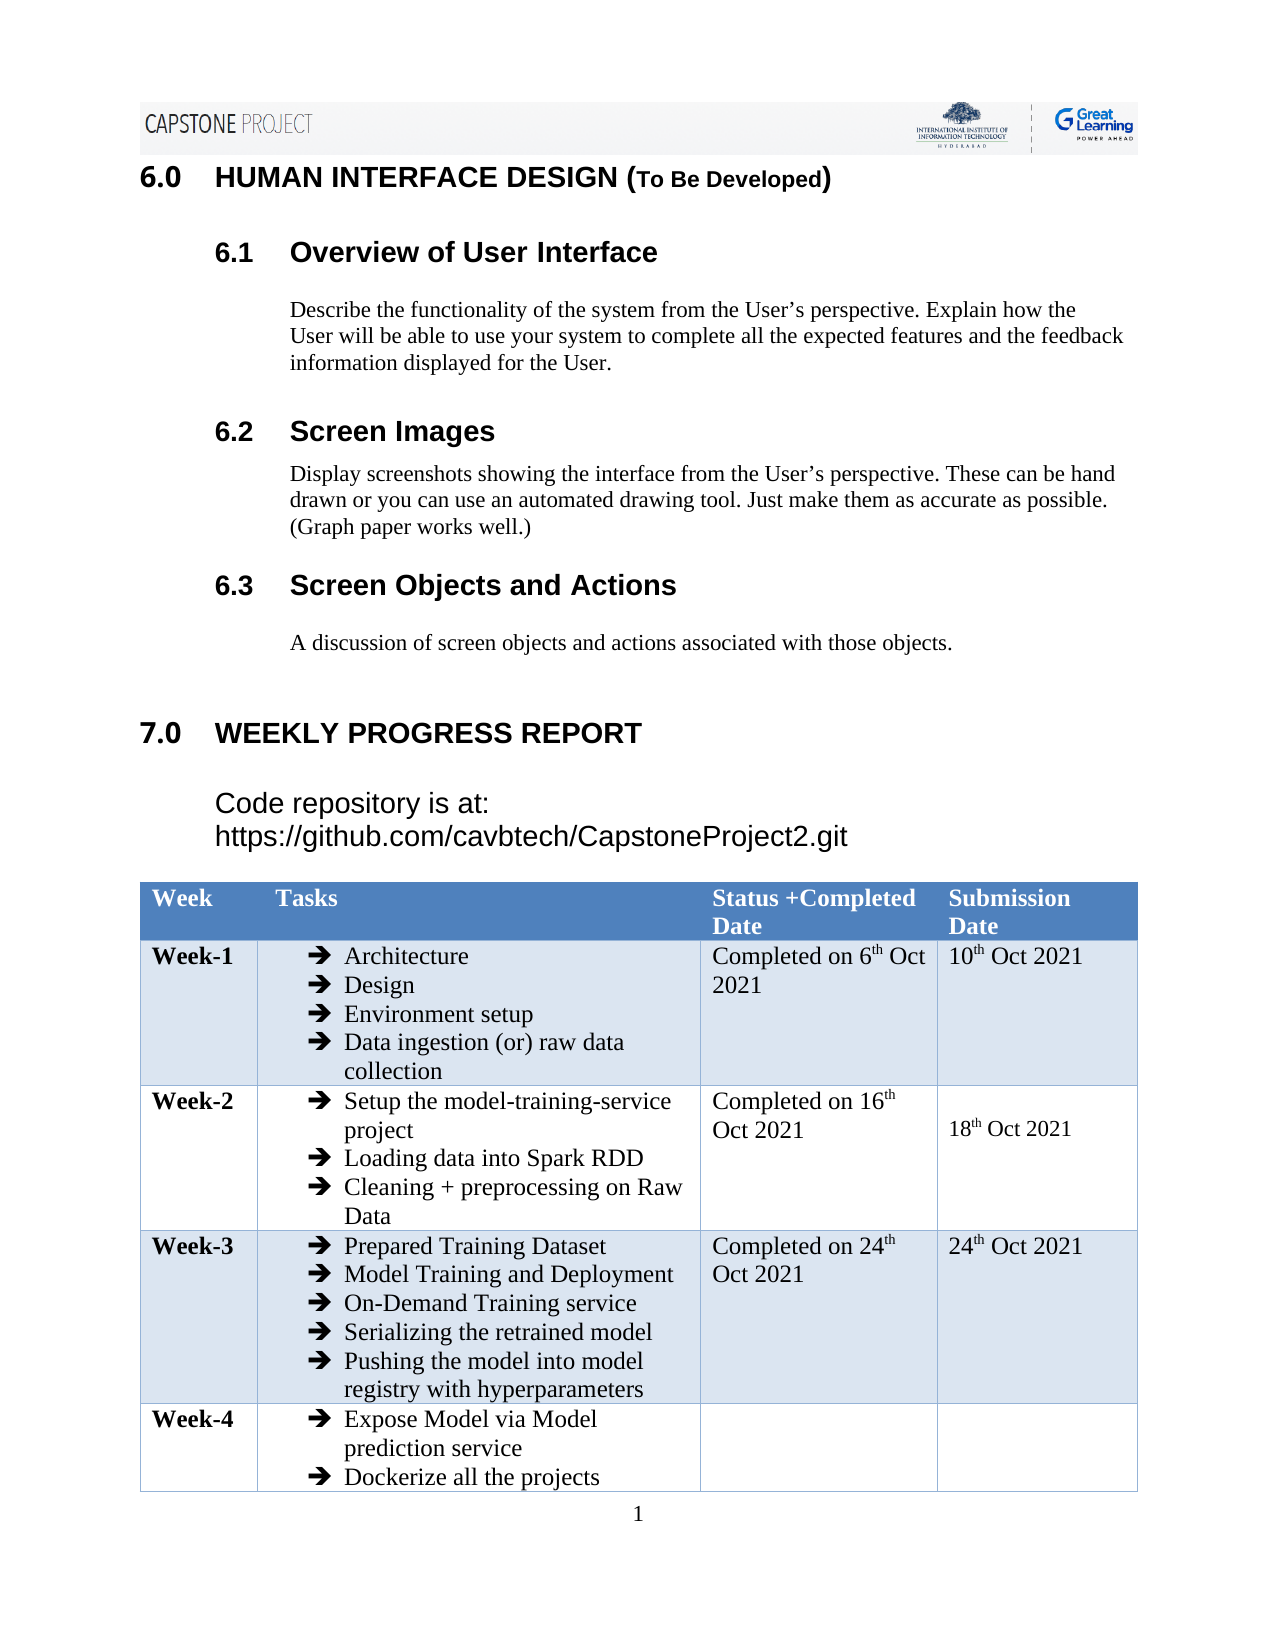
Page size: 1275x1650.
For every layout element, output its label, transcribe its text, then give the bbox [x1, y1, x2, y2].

table_header Tasks [258, 883, 700, 940]
table_cell [701, 1404, 937, 1491]
text Describe the functionality of the system from the User’s perspective. Explain how the User will be able to use your system to complete all the expected features and the feedback information displayed for the User. [214, 296, 1125, 375]
table_header Submission Date [938, 883, 1137, 940]
subtitle Code repository is at: https://github.com/cavbtech/CapstoneProject2.git [214, 786, 1137, 853]
table_cell Week-1 [141, 941, 257, 1085]
subtitle Overview of User Interface [214, 235, 1137, 269]
text Display screenshots showing the interface from the User’s perspective. These can be hand­ drawn or you can use an automated drawing tool. Just make them as accurate as possible. (Graph paper works well.) [214, 460, 1124, 539]
text A discussion of screen objects and actions associated with those objects. [214, 629, 1137, 655]
table_cell Week-4 [141, 1404, 257, 1491]
table_cell Week-3 [141, 1231, 257, 1403]
table_cell Architecture Design Environment setup Data ingestion (or) raw data collection [258, 941, 700, 1085]
table_cell 24th Oct 2021 [938, 1231, 1137, 1403]
table_header Status +Completed Date [701, 883, 937, 940]
table_cell Completed on 16th Oct 2021 [701, 1086, 937, 1230]
table_cell [938, 1404, 1137, 1491]
table_cell Expose Model via Model prediction service Dockerize all the projects UI Integration [258, 1404, 700, 1491]
subtitle Screen Objects and Actions [214, 568, 1137, 601]
table_cell Prepared Training Dataset Model Training and Deployment On-Demand Training service Serializing the retrained model Pushing the model into model registry with hyperparameters [258, 1231, 700, 1403]
picture [140, 102, 1138, 155]
subtitle WEEKLY PROGRESS REPORT [139, 712, 1137, 752]
table_cell 10th Oct 2021 [938, 941, 1137, 1085]
subtitle Screen Images [214, 414, 1137, 447]
table_cell Week-2 [141, 1086, 257, 1230]
subtitle HUMAN INTERFACE DESIGN (To Be Developed) [139, 156, 1137, 196]
table_cell 18th Oct 2021 [938, 1086, 1137, 1230]
table_cell Setup the model-training-service project Loading data into Spark RDD Cleaning + preprocessing on Raw Data [258, 1086, 700, 1230]
table_cell Completed on 24th Oct 2021 [701, 1231, 937, 1403]
table_header Week [141, 883, 257, 940]
table_cell Completed on 6th Oct 2021 [701, 941, 937, 1085]
